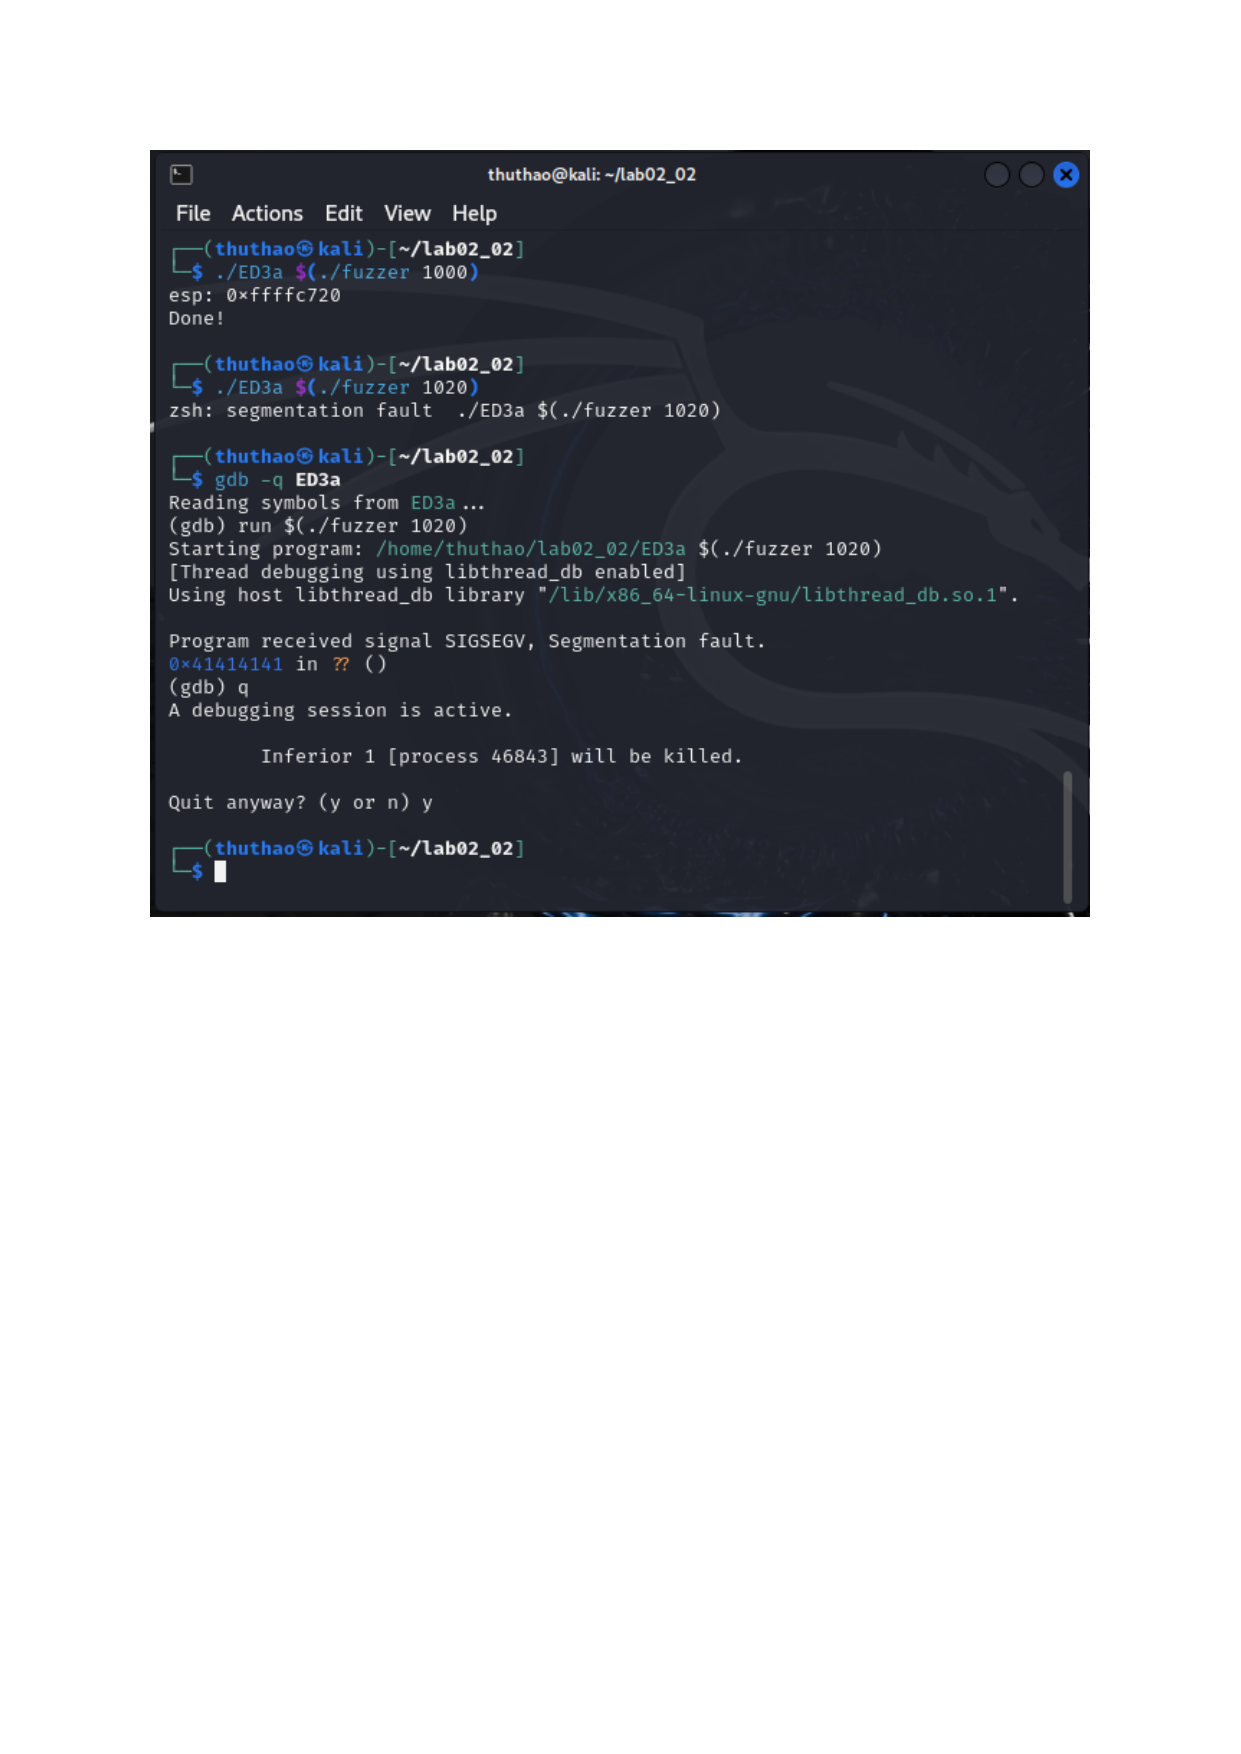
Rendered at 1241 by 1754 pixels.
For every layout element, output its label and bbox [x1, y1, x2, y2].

picture [150, 150, 1090, 917]
